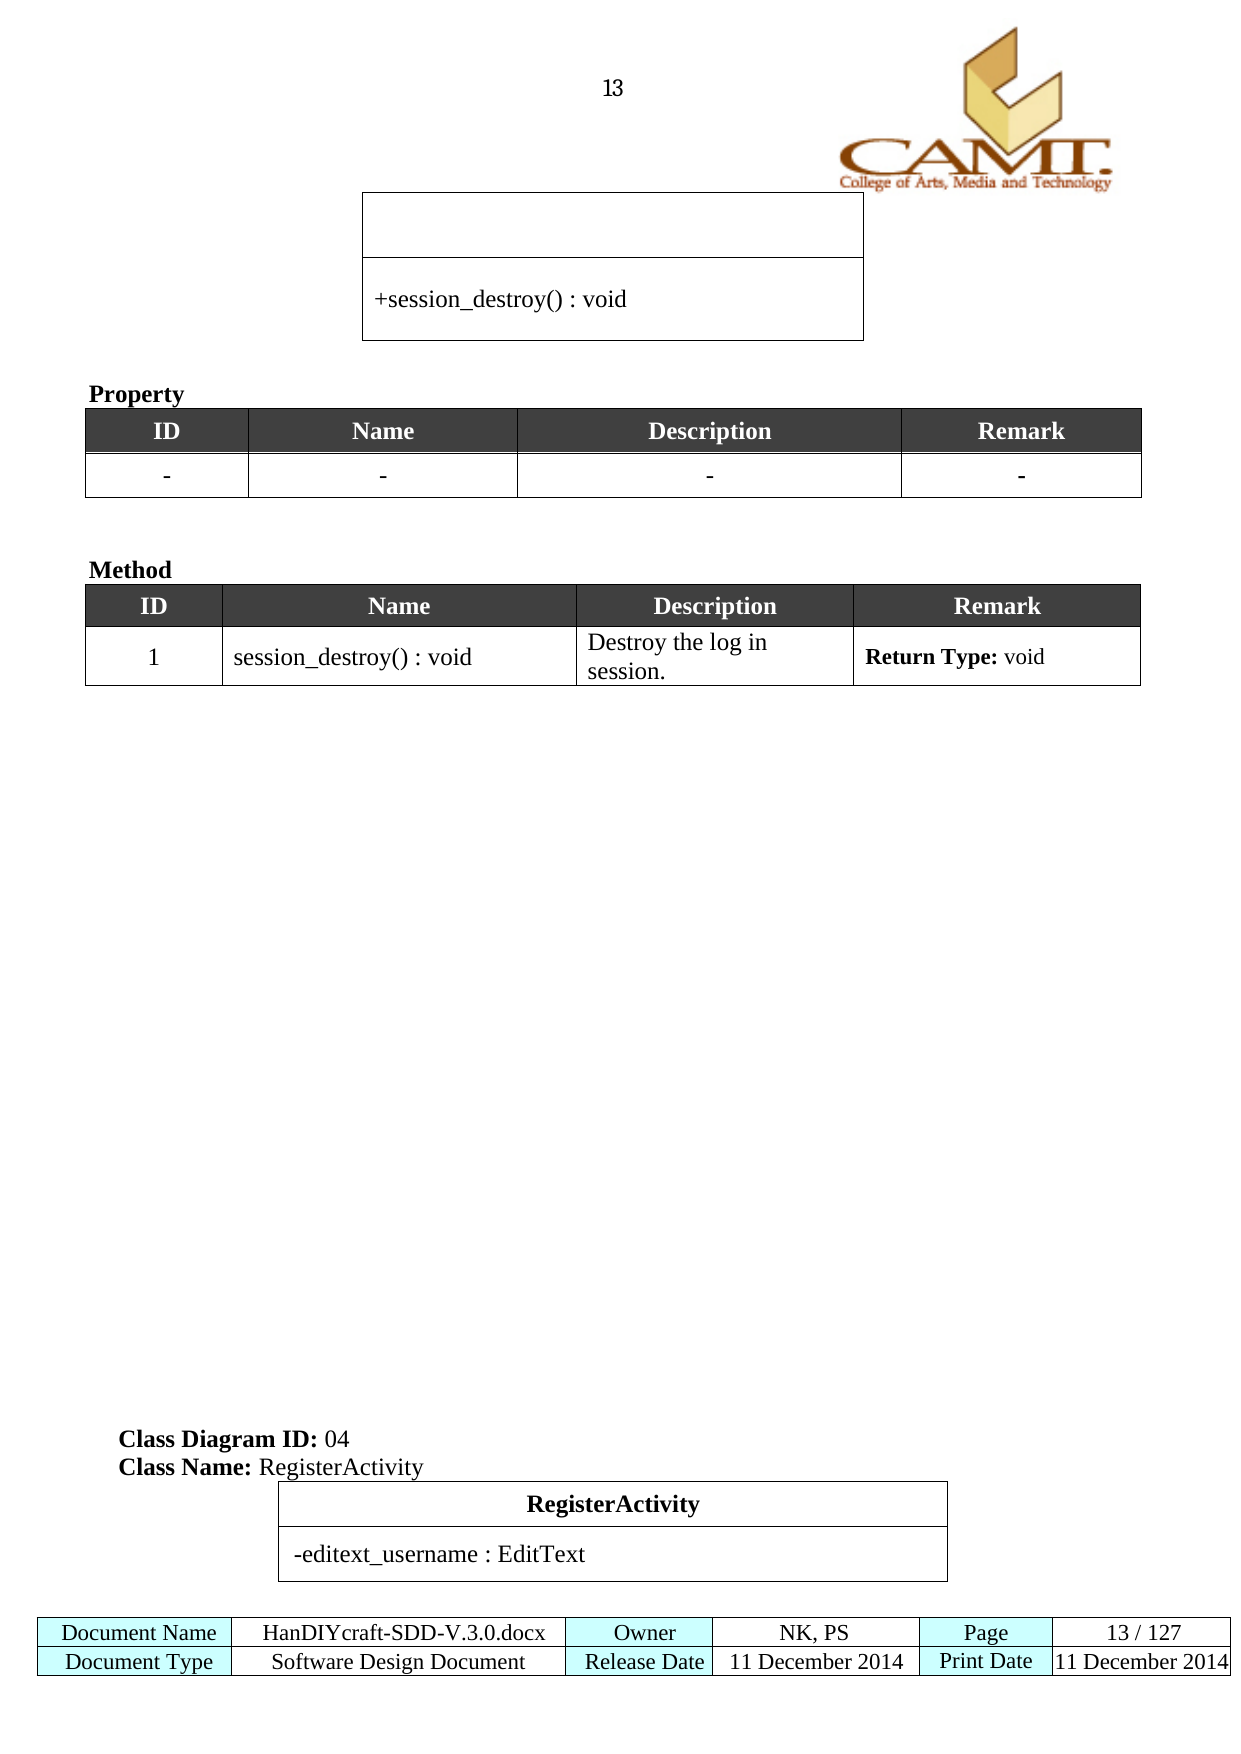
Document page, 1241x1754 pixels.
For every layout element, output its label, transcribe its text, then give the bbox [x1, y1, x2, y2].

table_header Name [249, 409, 517, 452]
table_cell session_destroy() : void [223, 627, 576, 685]
table_header RegisterActivity [279, 1482, 947, 1526]
table_cell - [249, 454, 517, 497]
table_header ID [86, 585, 222, 626]
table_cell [279, 1527, 947, 1581]
table_header Description [577, 585, 853, 626]
list Property [88, 379, 1108, 408]
picture [755, 18, 1221, 207]
table_cell - [902, 454, 1141, 497]
text Class Diagram ID: 04 [118, 1424, 1108, 1452]
table_header Remark [854, 585, 1140, 626]
table_cell Return Type: void [854, 627, 1140, 685]
table_header Remark [902, 409, 1141, 452]
table_cell +session_destroy() : void [363, 258, 863, 340]
table_header ID [86, 409, 248, 452]
table_header Description [518, 409, 901, 452]
table_cell Destroy the log in session. [577, 627, 853, 685]
text Class Name: RegisterActivity [118, 1452, 1108, 1481]
list Method [88, 555, 1108, 584]
table_cell [363, 193, 863, 257]
table_cell 1 [86, 627, 222, 685]
table_header Name [223, 585, 576, 626]
table_cell - [86, 454, 248, 497]
table_cell - [518, 454, 901, 497]
